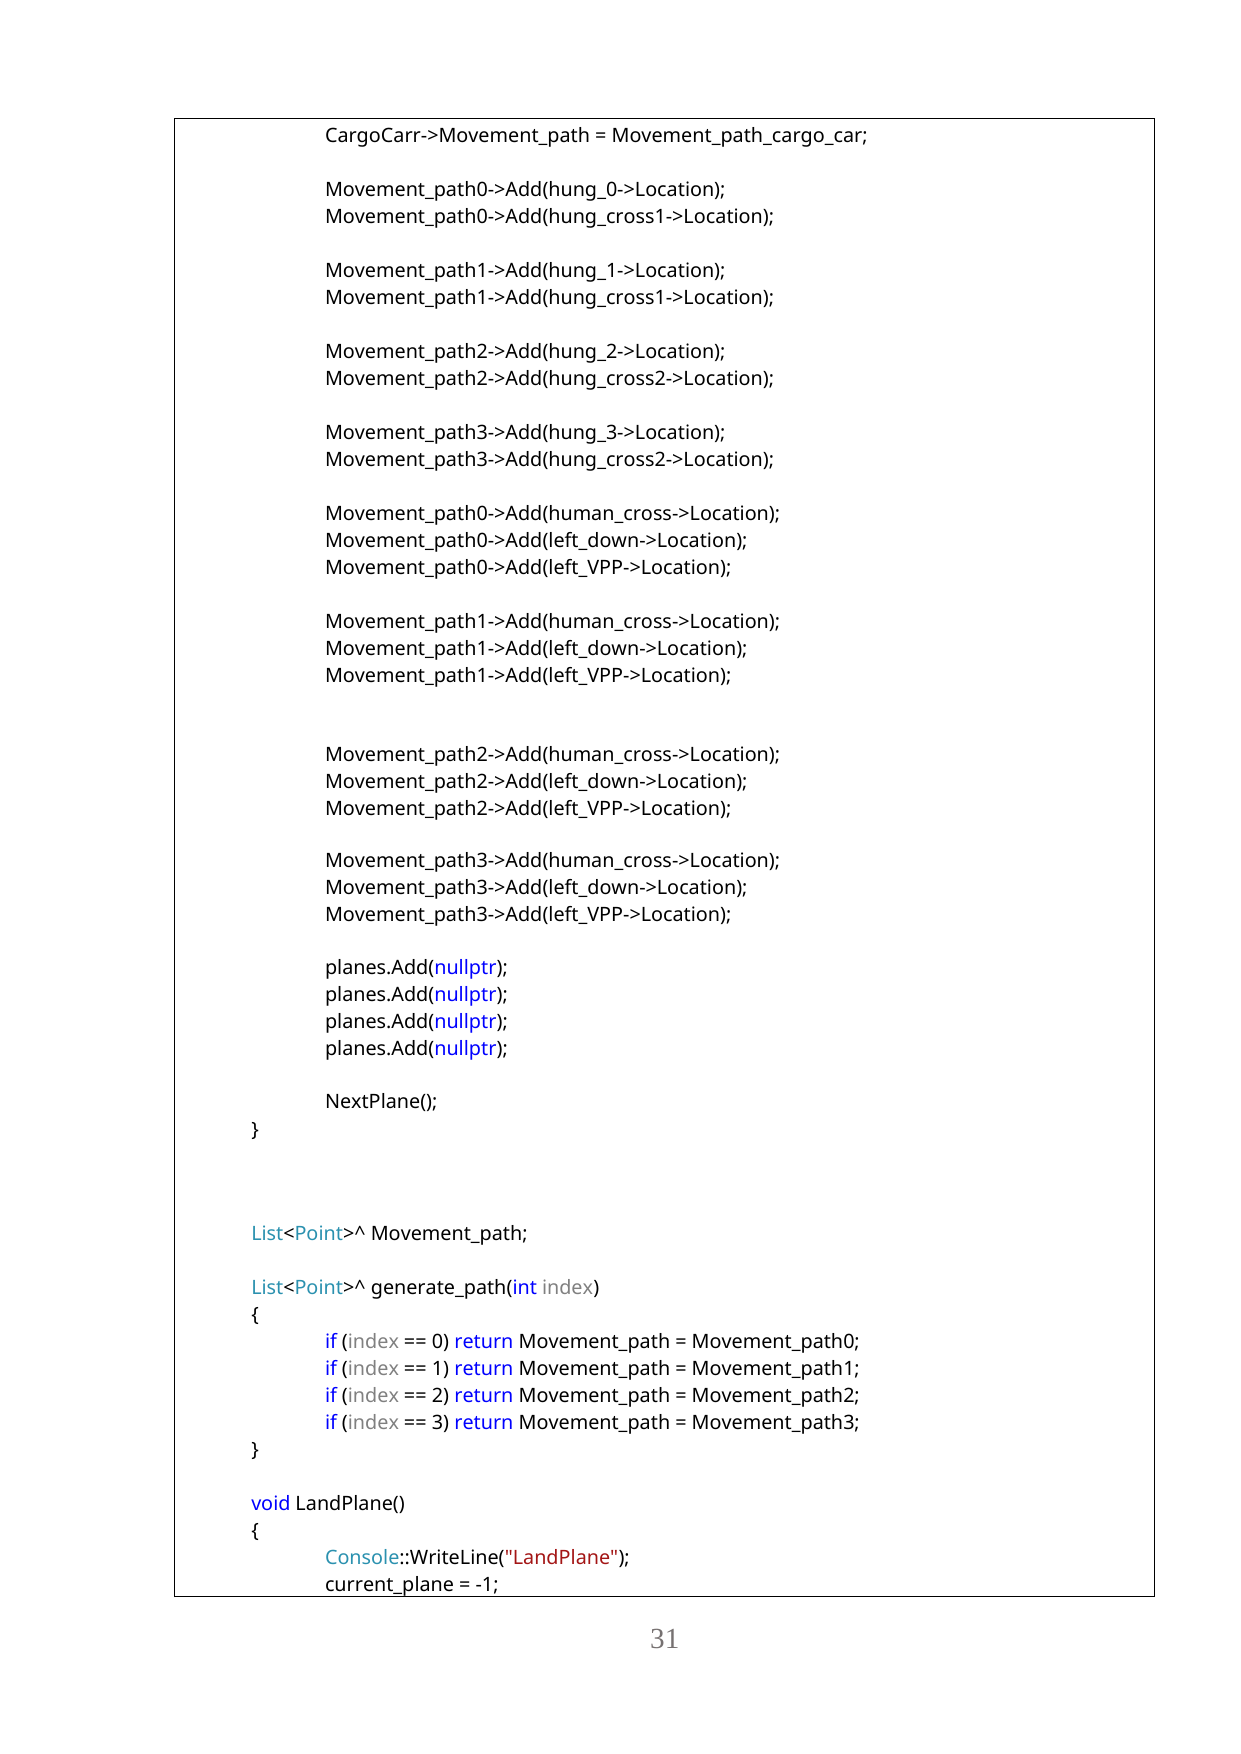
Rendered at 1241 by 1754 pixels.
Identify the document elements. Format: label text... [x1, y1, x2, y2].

text Movement_path3->Add(left_down->Location); [177, 873, 1152, 901]
text if (index == 0) return Movement_path = Movement_path0; [177, 1327, 1152, 1354]
text { [177, 1301, 1152, 1327]
text if (index == 3) return Movement_path = Movement_path3; [177, 1408, 1152, 1435]
text { [177, 1516, 1152, 1543]
text Movement_path3->Add(hung_3->Location); [177, 418, 1152, 445]
text Movement_path1->Add(left_down->Location); [177, 634, 1152, 661]
text planes.Add(nullptr); [177, 953, 1152, 980]
text Movement_path0->Add(left_VPP->Location); [177, 553, 1152, 580]
text List<Point>^ generate_path(int index) [177, 1273, 1152, 1301]
text Movement_path2->Add(hung_2->Location); [177, 337, 1152, 364]
text Movement_path3->Add(human_cross->Location); [177, 847, 1152, 873]
text Movement_path0->Add(human_cross->Location); [177, 499, 1152, 526]
text void LandPlane() [177, 1489, 1152, 1516]
text if (index == 2) return Movement_path = Movement_path2; [177, 1381, 1152, 1408]
text planes.Add(nullptr); [177, 1007, 1152, 1034]
text Movement_path2->Add(hung_cross2->Location); [177, 364, 1152, 391]
text List<Point>^ Movement_path; [177, 1219, 1152, 1247]
text current_plane = -1; [177, 1570, 1152, 1596]
text planes.Add(nullptr); [177, 980, 1152, 1007]
text Movement_path1->Add(hung_cross1->Location); [177, 283, 1152, 310]
text Movement_path1->Add(human_cross->Location); [177, 607, 1152, 634]
text Movement_path0->Add(hung_0->Location); [177, 175, 1152, 202]
text Movement_path1->Add(left_VPP->Location); [177, 661, 1152, 688]
text Movement_path3->Add(left_VPP->Location); [177, 901, 1152, 927]
text NextPlane(); [177, 1088, 1152, 1115]
text Movement_path2->Add(left_VPP->Location); [177, 794, 1152, 821]
text Movement_path0->Add(hung_cross1->Location); [177, 202, 1152, 229]
text Movement_path3->Add(hung_cross2->Location); [177, 445, 1152, 472]
text Console::WriteLine("LandPlane"); [177, 1543, 1152, 1570]
text CargoCarr->Movement_path = Movement_path_cargo_car; [175, 119, 1154, 148]
text } [177, 1115, 1152, 1142]
text Movement_path1->Add(hung_1->Location); [177, 256, 1152, 283]
text Movement_path2->Add(left_down->Location); [177, 767, 1152, 794]
text planes.Add(nullptr); [177, 1034, 1152, 1061]
text if (index == 1) return Movement_path = Movement_path1; [177, 1354, 1152, 1381]
text Movement_path0->Add(left_down->Location); [177, 526, 1152, 553]
text } [177, 1435, 1152, 1462]
text Movement_path2->Add(human_cross->Location); [177, 740, 1152, 767]
